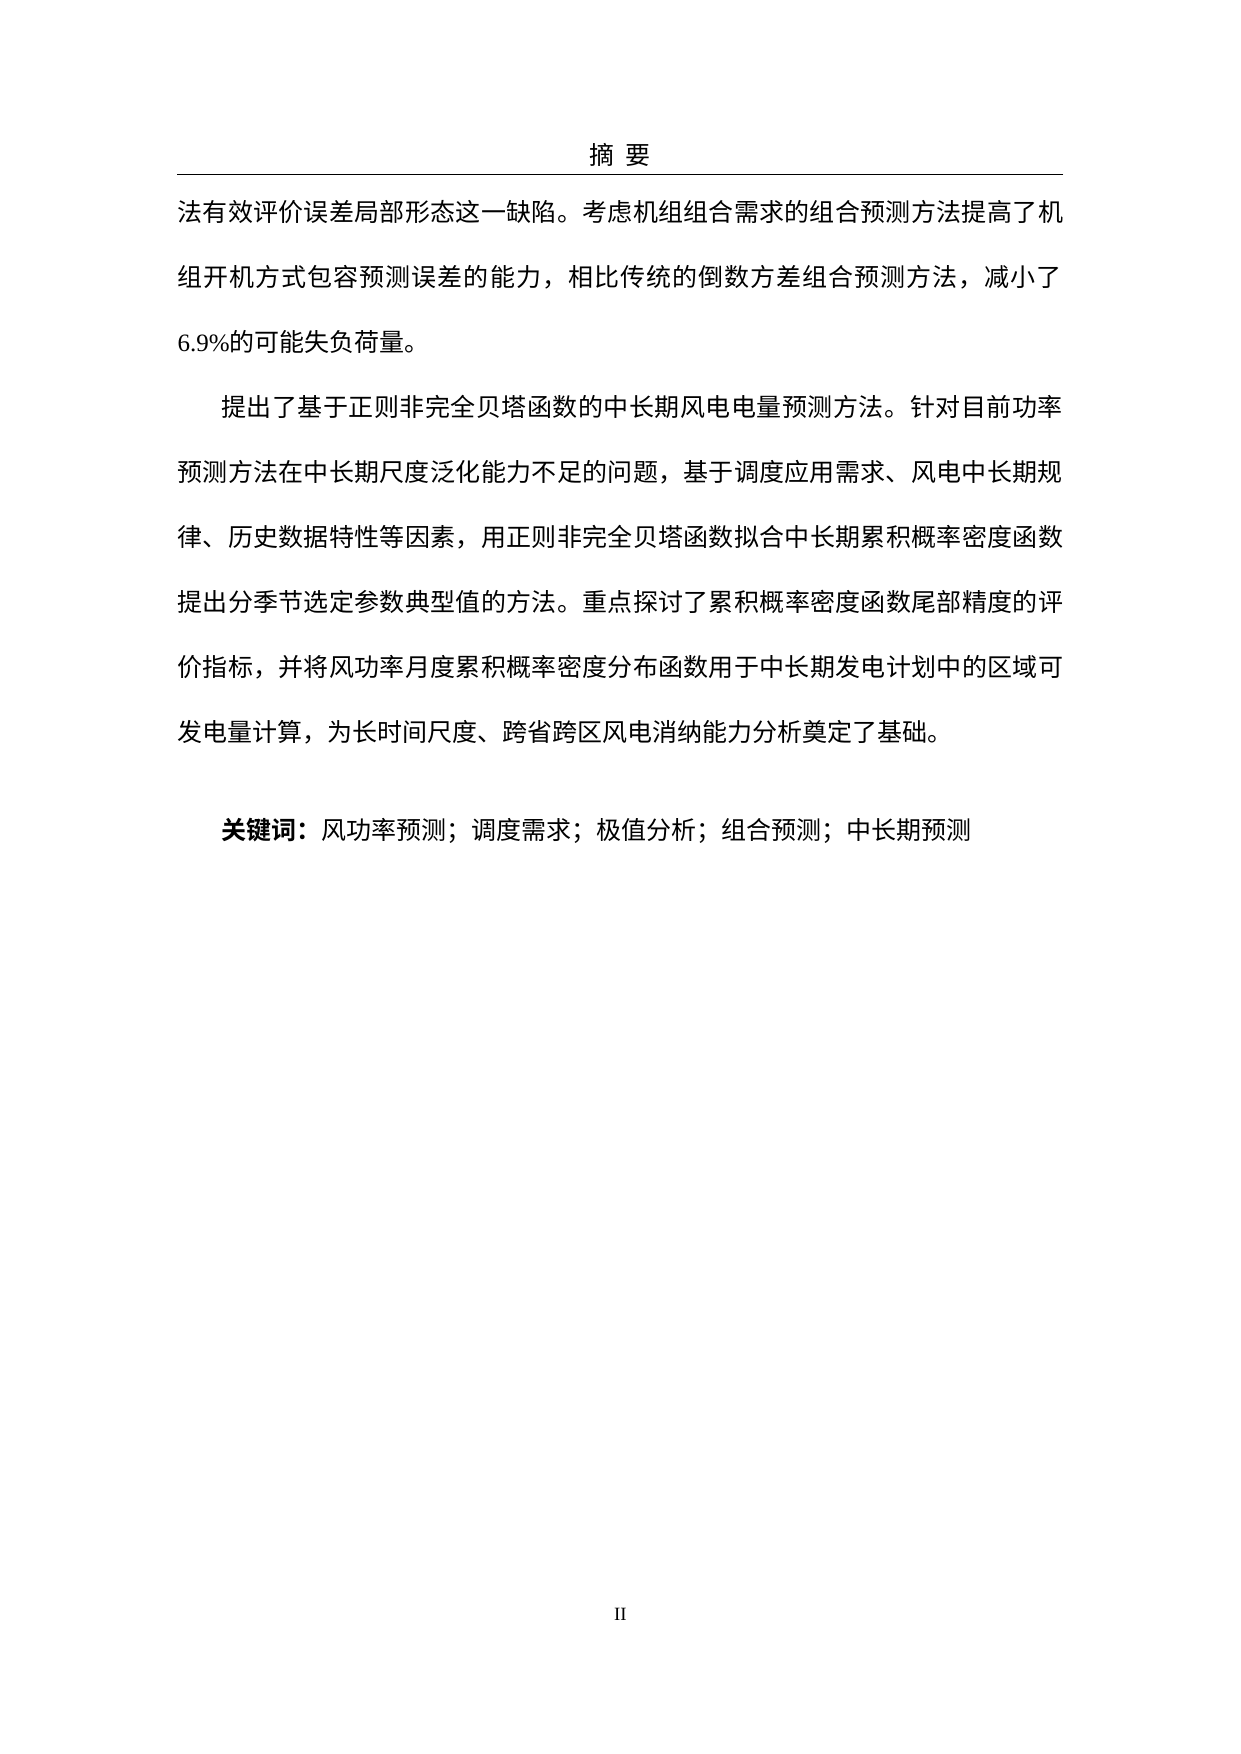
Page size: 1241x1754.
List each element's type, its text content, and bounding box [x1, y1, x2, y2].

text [177, 178, 1063, 373]
text 提出了基于正则非完全贝塔函数的中长期风电电量预测方法。针对目前功率预测方法在中长期尺度泛化能力不足的问题，基于调度应用需求、风电中长期规律、历史数据特性等因素，用正则非完全贝塔函数拟合中长期累积概率密度函数，提出分季节选定参数典型值的方法。重点探讨了累积概率密度函数尾部精度的评价指标，并将风功率月度累积概率密度分布函数用于中长期发电计划中的区域可发电量计算，为长时间尺度、跨省跨区风电消纳能力分析奠定了基础。 [177, 373, 1063, 763]
text 关键词：风功率预测；调度需求；极值分析；组合预测；中长期预测 [177, 796, 1063, 861]
